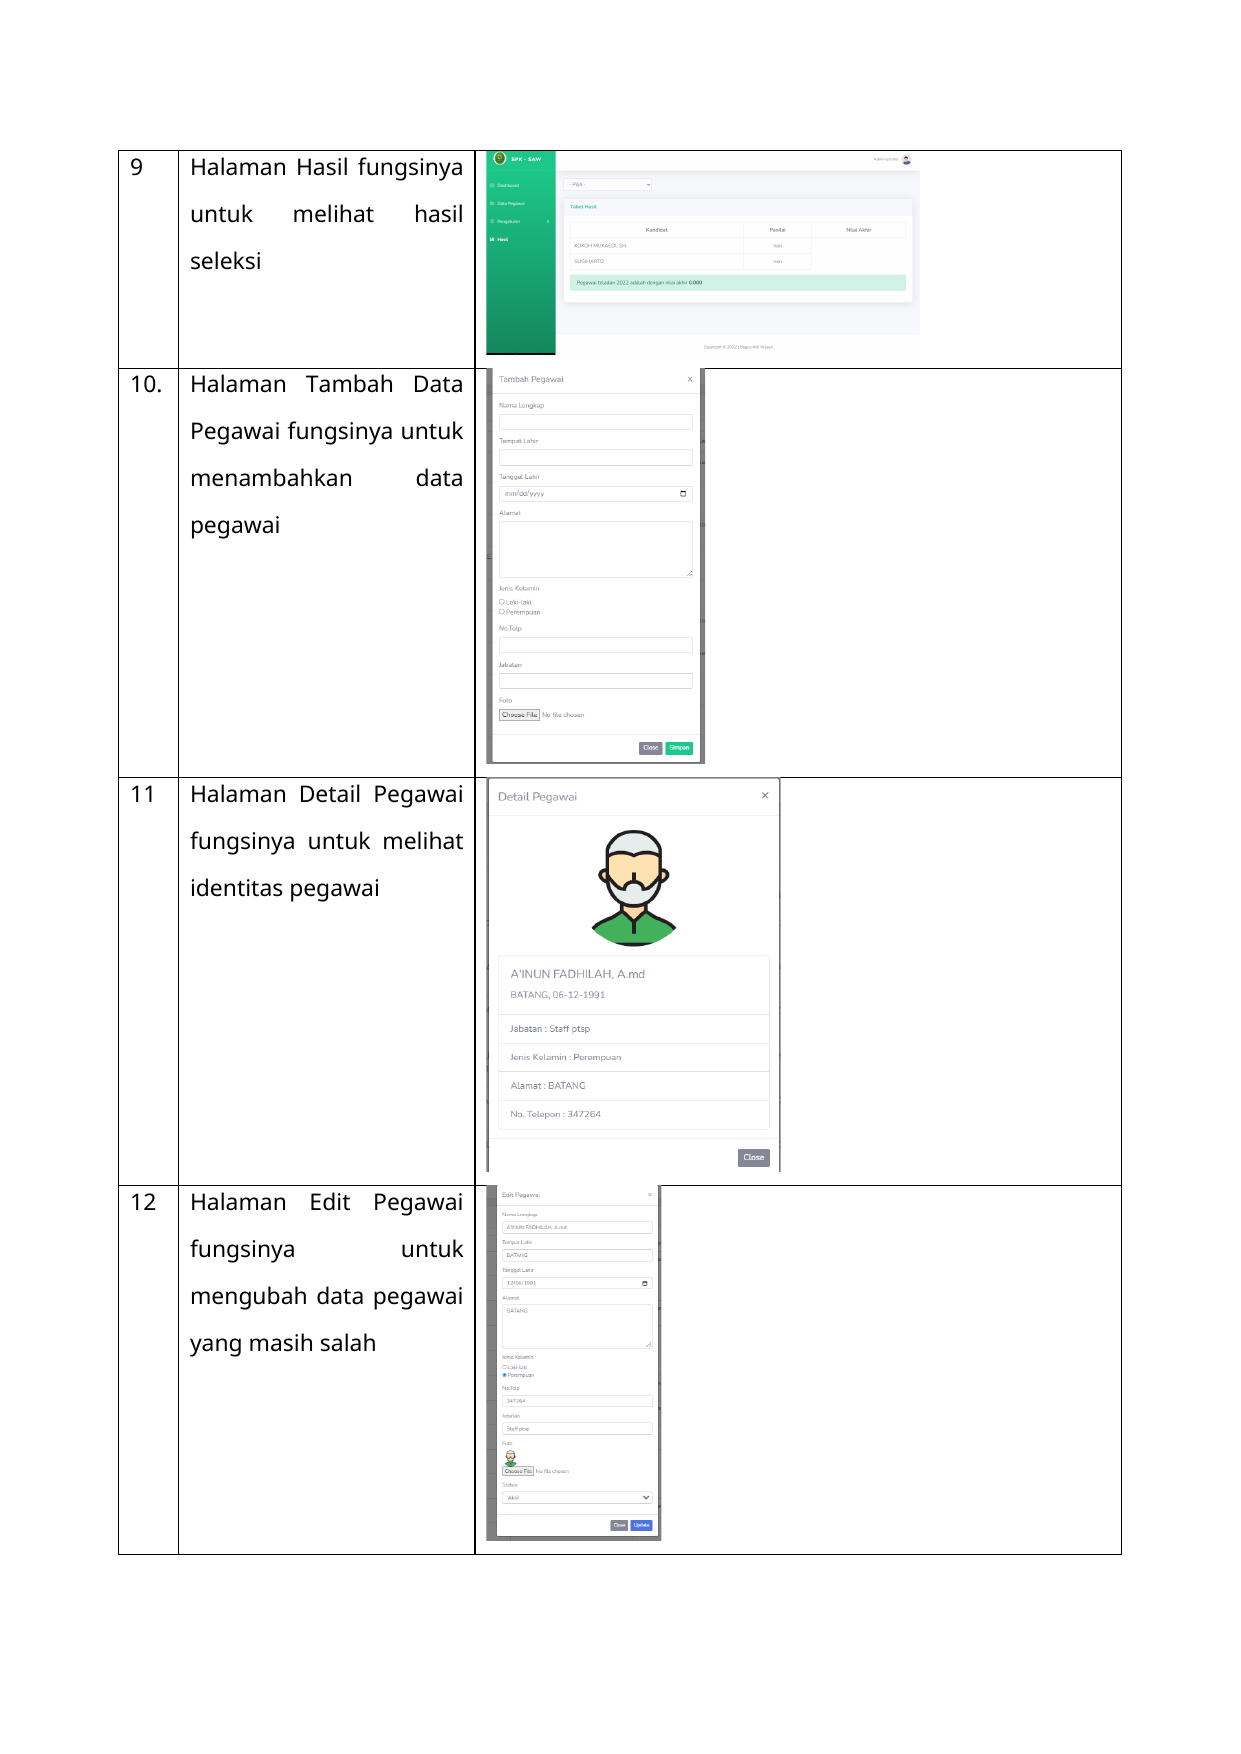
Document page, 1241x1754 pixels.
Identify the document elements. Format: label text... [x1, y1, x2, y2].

table_cell [476, 1186, 1121, 1554]
table_cell Halaman Hasil fungsinya untuk melihat hasil seleksi [179, 151, 474, 367]
table_cell Halaman Edit Pegawai fungsinya untuk mengubah data pegawai yang masih salah [179, 1186, 474, 1554]
table_cell Halaman Tambah Data Pegawai fungsinya untuk menambahkan data pegawai [179, 369, 474, 777]
table_cell [476, 369, 1121, 777]
picture [486, 1185, 662, 1541]
table_cell 11 [119, 778, 178, 1185]
picture [486, 151, 920, 355]
picture [486, 777, 781, 1172]
table_cell [476, 151, 1121, 367]
table_cell 12 [119, 1186, 178, 1554]
picture [486, 368, 705, 764]
table_cell Halaman Detail Pegawai fungsinya untuk melihat identitas pegawai [179, 778, 474, 1185]
table_cell [476, 778, 1121, 1185]
table_cell 9 [119, 151, 178, 367]
table_cell 10. [119, 369, 178, 777]
